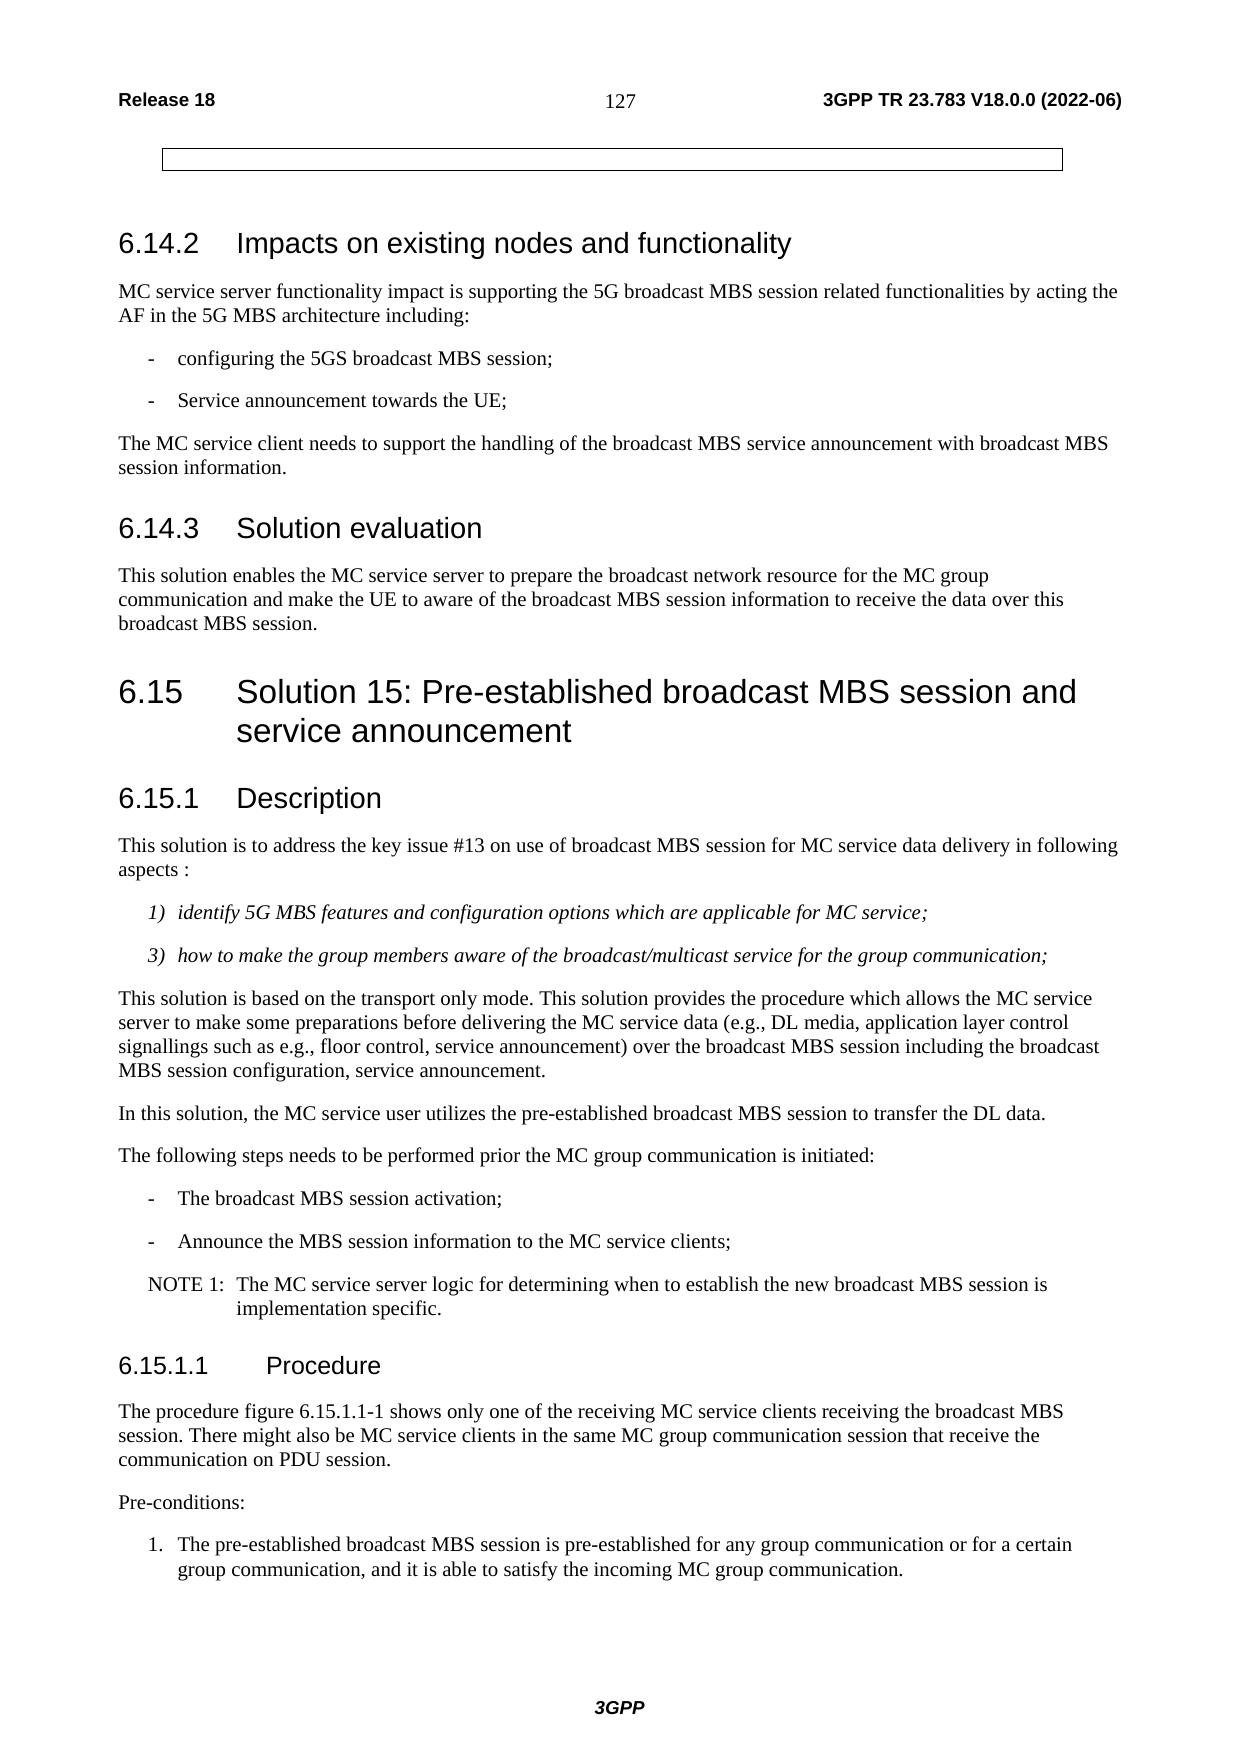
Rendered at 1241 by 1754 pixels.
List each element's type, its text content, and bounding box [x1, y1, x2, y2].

text In this solution, the MC service user utilizes the pre-established broadcast MBS session to transfer the DL data. [118, 1101, 1122, 1124]
text - Announce the MBS session information to the MC service clients; [148, 1229, 1122, 1253]
text NOTE 1: The MC service server logic for determining when to establish the new broadcast MBS session is implementation specific. [148, 1272, 1122, 1320]
text The following steps needs to be performed prior the MC group communication is initiated: [118, 1143, 1122, 1167]
text 1) identify 5G MBS features and configuration options which are applicable for MC service; [148, 900, 1122, 924]
text The MC service client needs to support the handling of the broadcast MBS service announcement with broadcast MBS session information. [118, 431, 1122, 479]
subtitle 6.15 Solution 15: Pre-established broadcast MBS session and service announcement [118, 673, 1122, 749]
text This solution is based on the transport only mode. This solution provides the procedure which allows the MC service server to make some preparations before delivering the MC service data (e.g., DL media, application layer control signallings such as e.g., floor control, service announcement) over the broadcast MBS session including the broadcast MBS session configuration, service announcement. [118, 986, 1122, 1082]
text MC service server functionality impact is supporting the 5G broadcast MBS session related functionalities by acting the AF in the 5G MBS architecture including: [118, 279, 1122, 327]
text - configuring the 5GS broadcast MBS session; [148, 346, 1122, 370]
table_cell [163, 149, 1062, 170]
text The procedure figure 6.15.1.1-1 shows only one of the receiving MC service clients receiving the broadcast MBS session. There might also be MC service clients in the same MC group communication session that receive the communication on PDU session. [118, 1399, 1122, 1471]
text This solution enables the MC service server to prepare the broadcast network resource for the MC group communication and make the UE to aware of the broadcast MBS session information to receive the data over this broadcast MBS session. [118, 563, 1122, 635]
text Pre-conditions: [118, 1489, 1122, 1514]
text - Service announcement towards the UE; [148, 388, 1122, 412]
text This solution is to address the key issue #13 on use of broadcast MBS session for MC service data delivery in following aspects : [118, 833, 1122, 881]
text 3) how to make the group members aware of the broadcast/multicast service for the group communication; [148, 943, 1122, 967]
text 1. The pre-established broadcast MBS session is pre-established for any group communication or for a certain group communication, and it is able to satisfy the incoming MC group communication. [148, 1532, 1122, 1581]
subtitle 6.14.2 Impacts on existing nodes and functionality [118, 226, 1122, 260]
subtitle 6.15.1.1 Procedure [118, 1351, 1122, 1380]
text - The broadcast MBS session activation; [148, 1186, 1122, 1210]
subtitle 6.14.3 Solution evaluation [118, 511, 1122, 544]
subtitle 6.15.1 Description [118, 781, 1122, 814]
